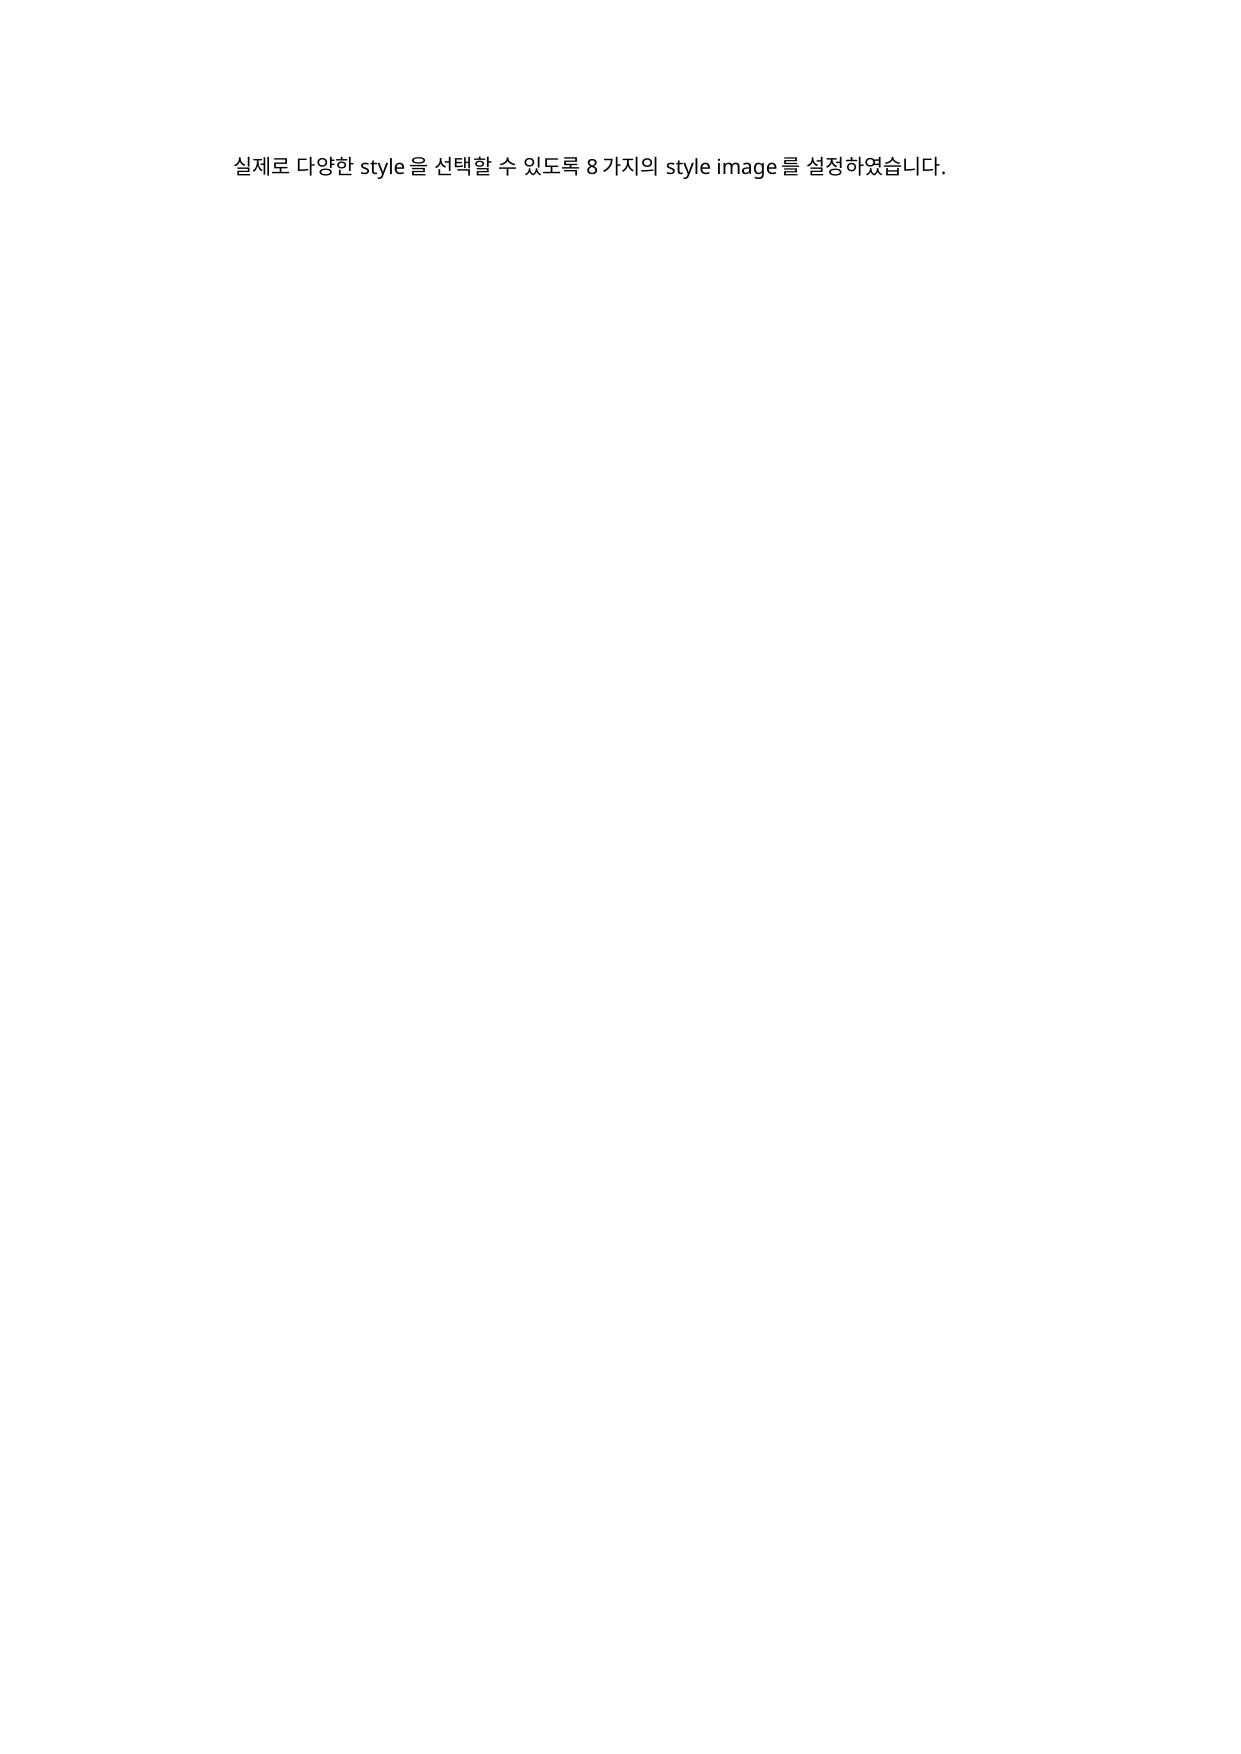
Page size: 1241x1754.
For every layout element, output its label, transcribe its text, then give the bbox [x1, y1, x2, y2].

list 실제로 다양한 style을 선택할 수 있도록 8가지의 style image를 설정하였습니다. [233, 150, 1090, 258]
